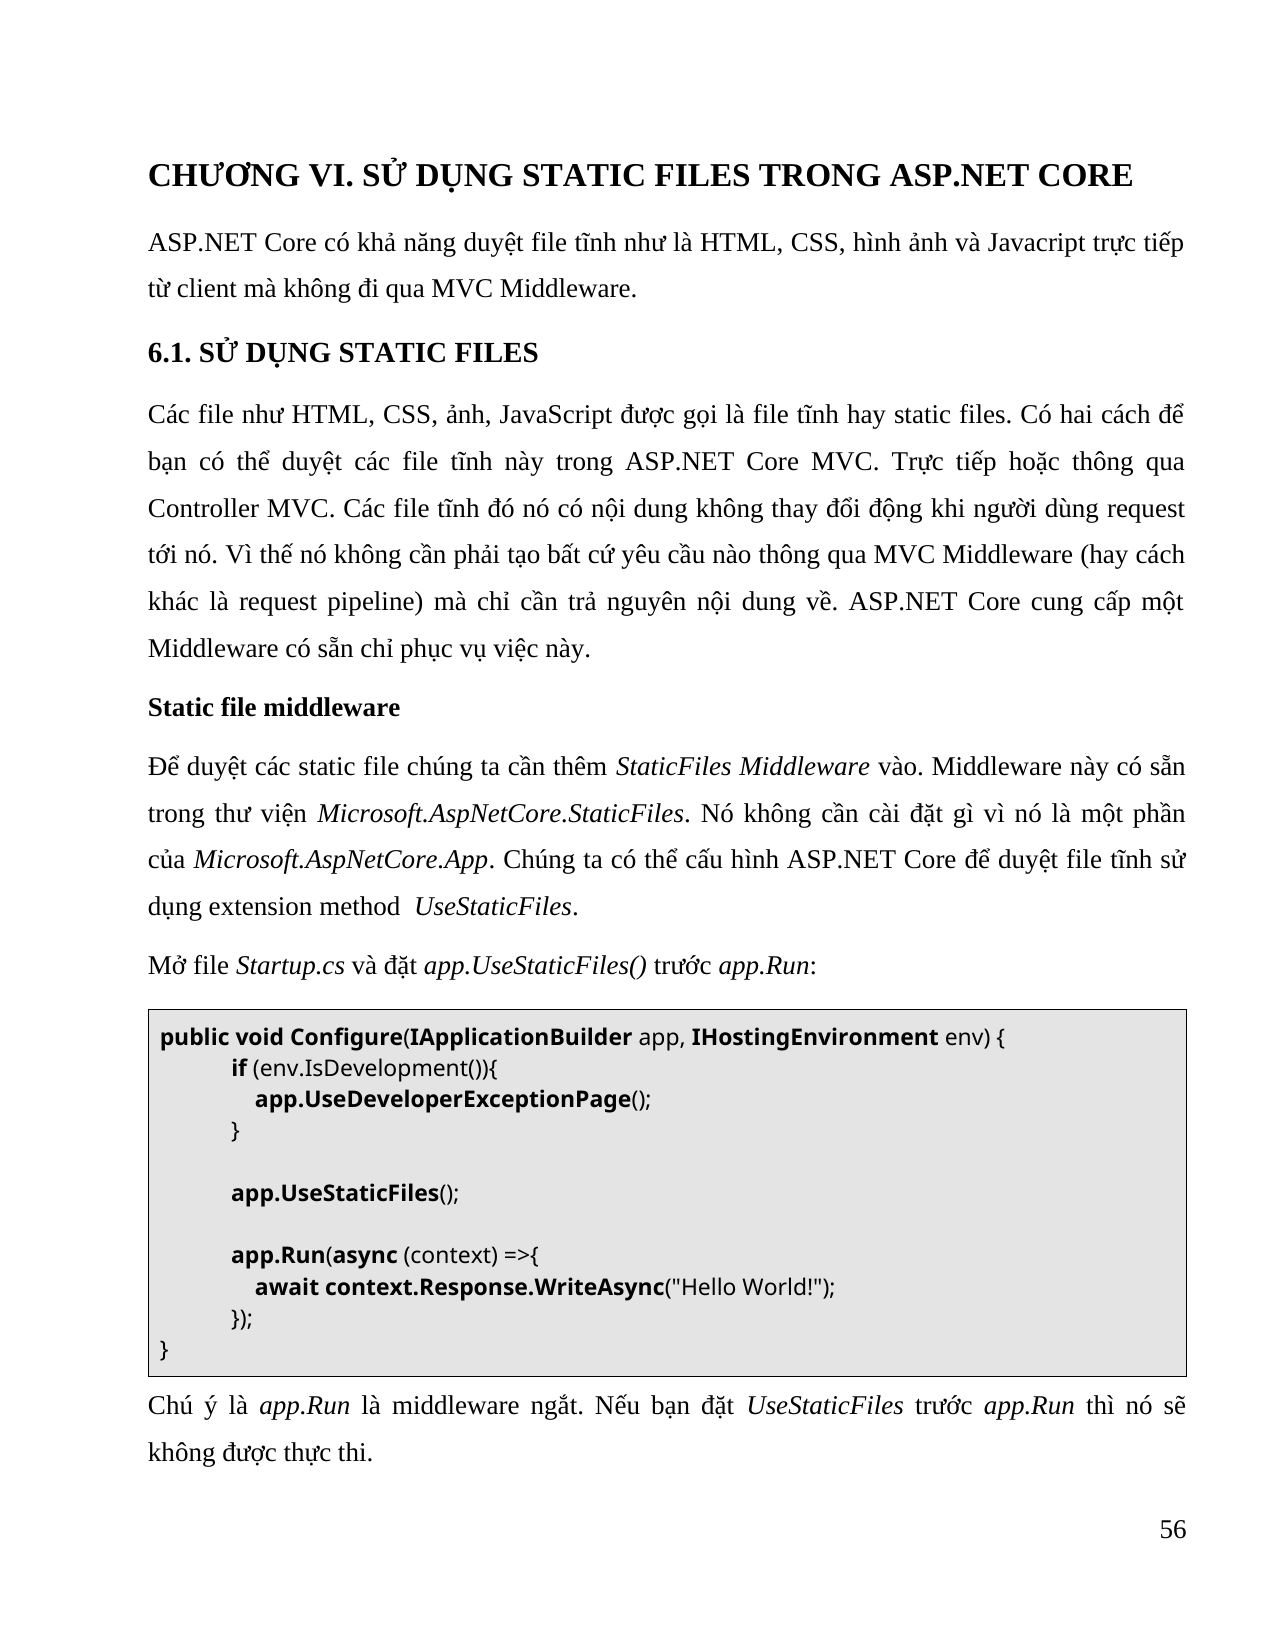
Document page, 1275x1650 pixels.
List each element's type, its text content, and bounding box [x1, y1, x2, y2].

text Chú ý là app.Run là middleware ngắt. Nếu bạn đặt UseStaticFiles trước app.Run thì nó sẽ không được thực thi. [148, 1389, 1186, 1467]
text Để duyệt các static file chúng ta cần thêm StaticFiles Middleware vào. Middleware này có sẵn trong thư viện Microsoft.AspNetCore.StaticFiles. Nó không cần cài đặt gì vì nó là một phần của Microsoft.AspNetCore.App. Chúng ta có thể cấu hình ASP.NET Core để duyệt file tĩnh sử dụng extension method UseStaticFiles. [148, 750, 1186, 921]
table_header public void Configure(IApplicationBuilder app, IHostingEnvironment env) { if (env.IsDevelopment()){ app.UseDeveloperExceptionPage(); } app.UseStaticFiles(); app.Run(async (context) =>{ await context.Response.WriteAsync("Hello World!"); }); } [149, 1010, 1186, 1376]
subtitle 6.1. Sử dụng Static Files [148, 336, 1186, 369]
text ASP.NET Core có khả năng duyệt file tĩnh như là HTML, CSS, hình ảnh và Javacript trực tiếp từ client mà không đi qua MVC Middleware. [148, 226, 1186, 303]
subtitle Chương VI. Sử dụng Static Files trong ASP.NET Core [148, 156, 1186, 194]
text Các file như HTML, CSS, ảnh, JavaScript được gọi là file tĩnh hay static files. Có hai cách để bạn có thể duyệt các file tĩnh này trong ASP.NET Core MVC. Trực tiếp hoặc thông qua Controller MVC. Các file tĩnh đó nó có nội dung không thay đổi động khi người dùng request tới nó. Vì thế nó không cần phải tạo bất cứ yêu cầu nào thông qua MVC Middleware (hay cách khác là request pipeline) mà chỉ cần trả nguyên nội dung về. ASP.NET Core cung cấp một Middleware có sẵn chỉ phục vụ việc này. [148, 398, 1186, 663]
text Mở file Startup.cs và đặt app.UseStaticFiles() trước app.Run: [148, 949, 1186, 980]
text Static file middleware [148, 691, 1186, 722]
